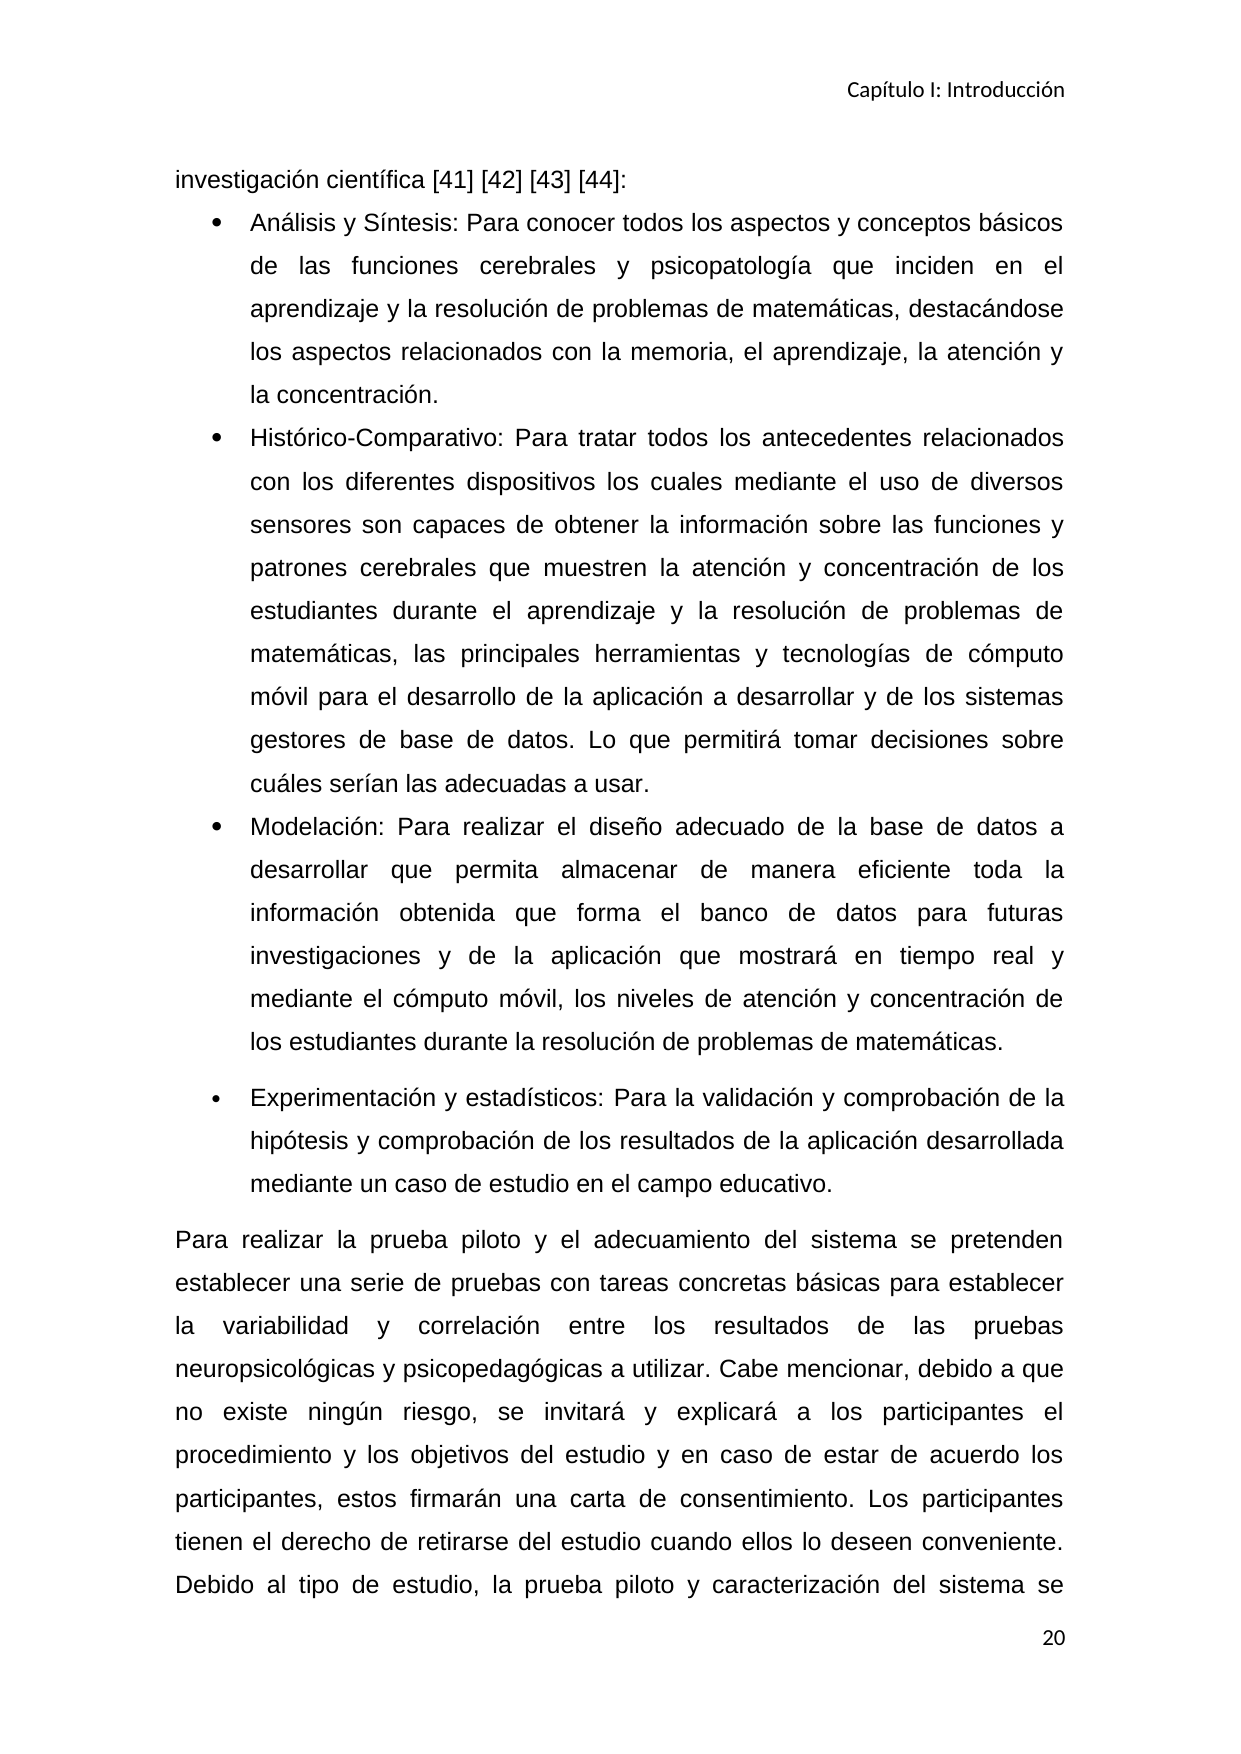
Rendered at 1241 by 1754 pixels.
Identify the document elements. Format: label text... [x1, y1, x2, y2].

list Análisis y Síntesis: Para conocer todos los aspectos y conceptos básicos de las funciones cerebrales y psicopatología que inciden en el aprendizaje y la resolución de problemas de matemáticas, destacándose los aspectos relacionados con la memoria, el aprendizaje, la atención y la concentración. [212, 208, 1065, 409]
list Histórico-Comparativo: Para tratar todos los antecedentes relacionados con los diferentes dispositivos los cuales mediante el uso de diversos sensores son capaces de obtener la información sobre las funciones y patrones cerebrales que muestren la atención y concentración de los estudiantes durante el aprendizaje y la resolución de problemas de matemáticas, las principales herramientas y tecnologías de cómputo móvil para el desarrollo de la aplicación a desarrollar y de los sistemas gestores de base de datos. Lo que permitirá tomar decisiones sobre cuáles serían las adecuadas a usar. [212, 423, 1065, 797]
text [175, 1225, 1065, 1599]
list Modelación: Para realizar el diseño adecuado de la base de datos a desarrollar que permita almacenar de manera eficiente toda la información obtenida que forma el banco de datos para futuras investigaciones y de la aplicación que mostrará en tiempo real y mediante el cómputo móvil, los niveles de atención y concentración de los estudiantes durante la resolución de problemas de matemáticas. [212, 812, 1065, 1056]
list Experimentación y estadísticos: Para la validación y comprobación de la hipótesis y comprobación de los resultados de la aplicación desarrollada mediante un caso de estudio en el campo educativo. [212, 1083, 1065, 1198]
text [175, 164, 1065, 193]
